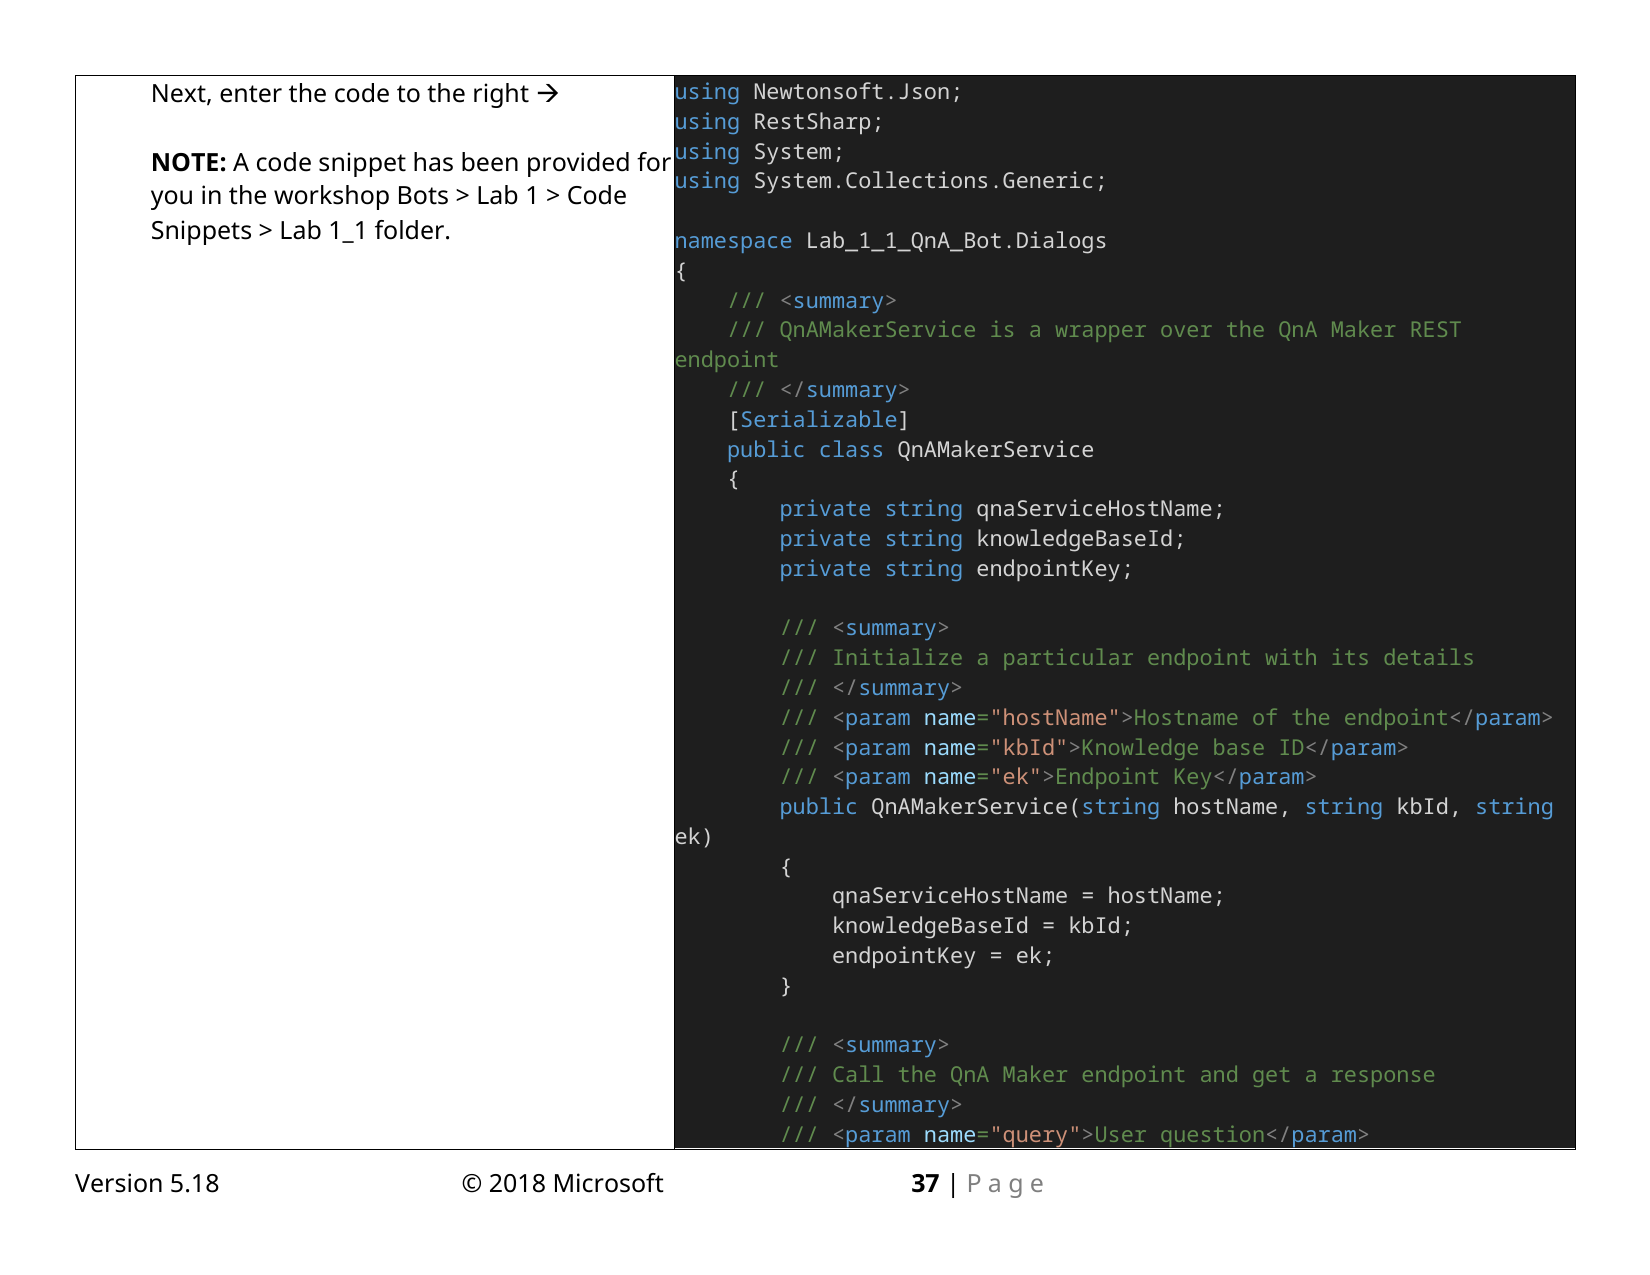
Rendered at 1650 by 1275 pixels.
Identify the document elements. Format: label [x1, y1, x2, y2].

table_header [76, 76, 674, 1148]
